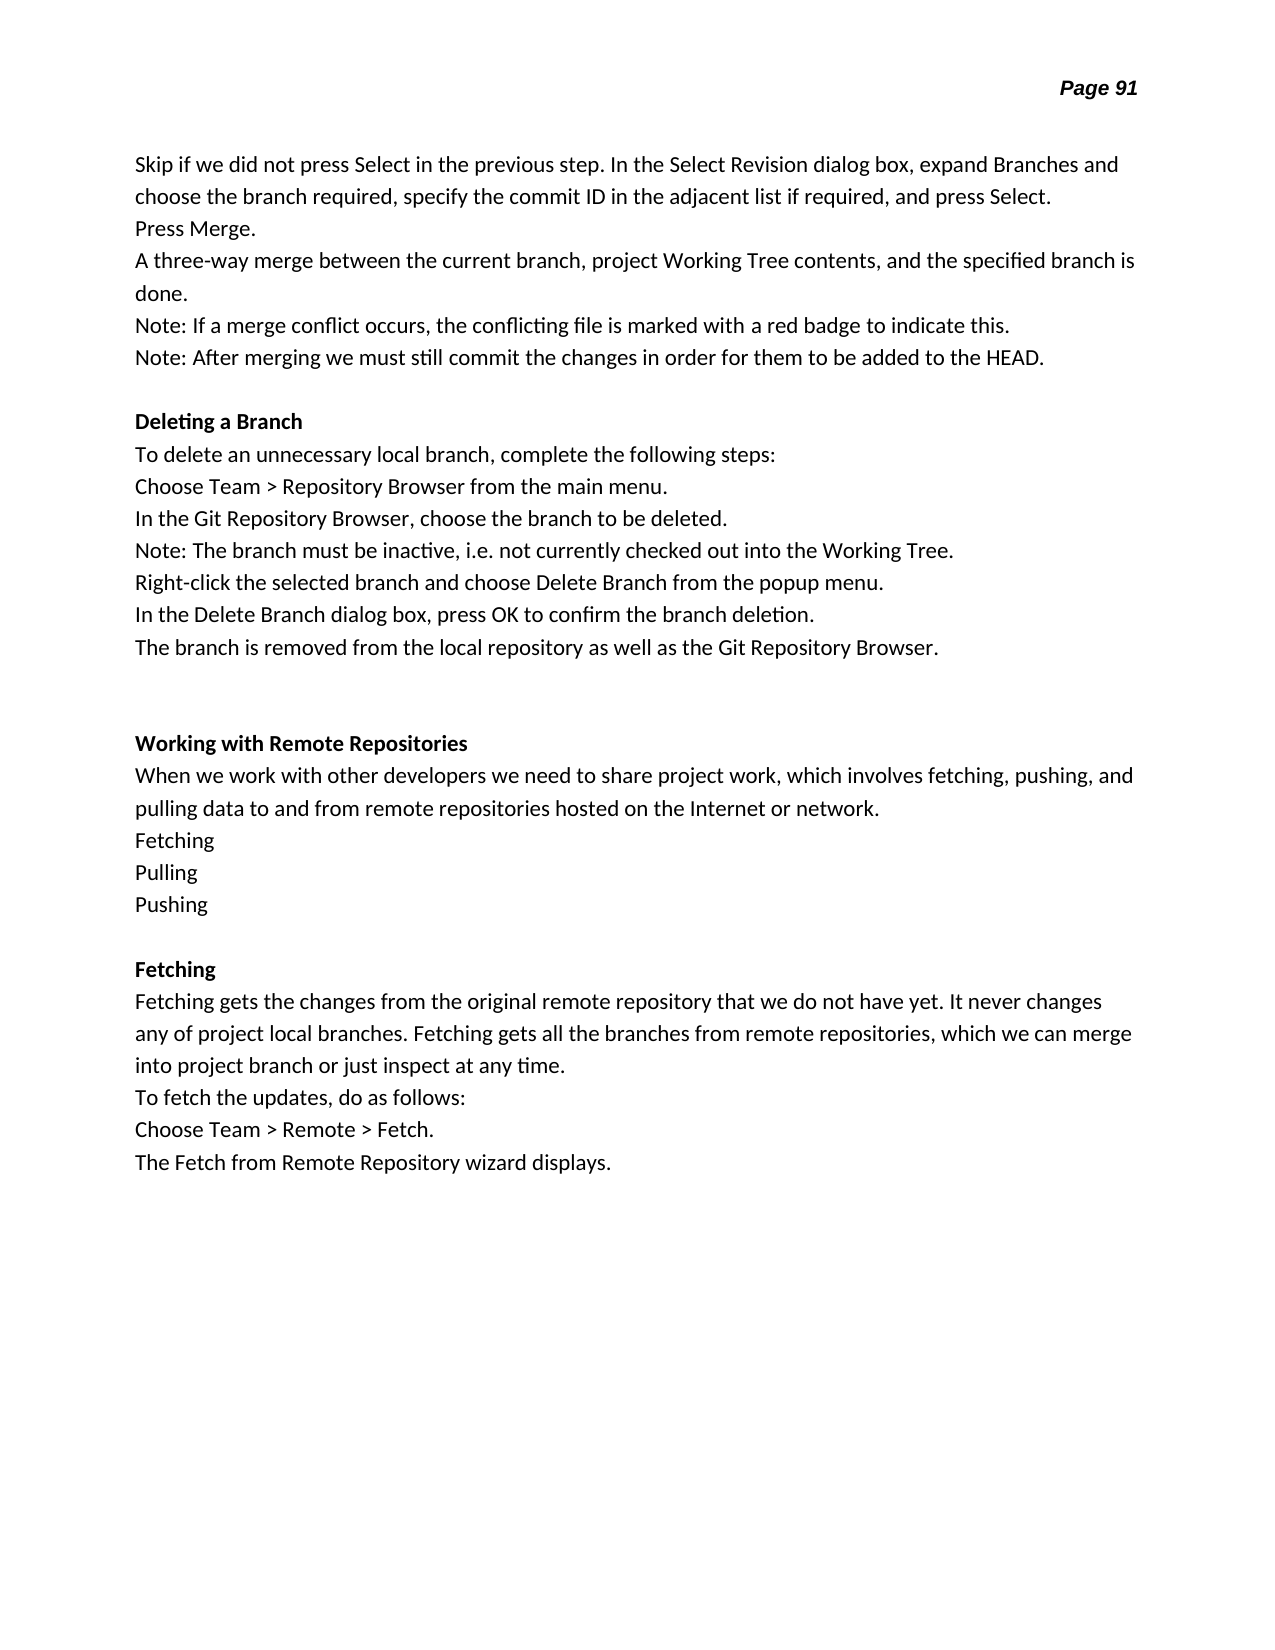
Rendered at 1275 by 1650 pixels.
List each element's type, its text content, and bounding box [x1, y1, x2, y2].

text Press Merge. A three-way merge between the current branch, project Working Tree contents, and the specified branch is done. [135, 214, 1140, 307]
text Right-click the selected branch and choose Delete Branch from the popup menu. [135, 568, 1140, 596]
text Pulling [135, 858, 1140, 886]
text Deleting a Branch [135, 407, 1140, 436]
text Fetching gets the changes from the original remote repository that we do not have yet. It never changes any of project local branches. Fetching gets all the branches from remote repositories, which we can merge into project branch or just inspect at any time. [135, 987, 1140, 1079]
text Pushing [135, 890, 1140, 918]
text Choose Team > Remote > Fetch. The Fetch from Remote Repository wizard displays. [135, 1116, 1140, 1176]
text Working with Remote Repositories [135, 729, 1140, 757]
text In the Delete Branch dialog box, press OK to confirm the branch deletion. The branch is removed from the local repository as well as the Git Repository Browser. [135, 601, 1140, 661]
text Note: The branch must be inactive, i.e. not currently checked out into the Working Tree. [135, 536, 1140, 564]
text When we work with other developers we need to share project work, which involves fetching, pushing, and pulling data to and from remote repositories hosted on the Internet or network. [135, 762, 1140, 822]
text Fetching [135, 955, 1140, 983]
text To delete an unnecessary local branch, complete the following steps: [135, 440, 1140, 468]
text To fetch the updates, do as follows: [135, 1083, 1140, 1111]
text Fetching [135, 826, 1140, 854]
text In the Git Repository Browser, choose the branch to be deleted. [135, 504, 1140, 532]
text Choose Team > Repository Browser from the main menu. [135, 472, 1140, 500]
text Note: If a merge conflict occurs, the conflicting file is marked with a red badge to indicate this. [135, 311, 1140, 339]
text Note: After merging we must still commit the changes in order for them to be added to the HEAD. [135, 343, 1140, 371]
text Skip if we did not press Select in the previous step. In the Select Revision dialog box, expand Branches and choose the branch required, specify the commit ID in the adjacent list if required, and press Select. [135, 150, 1140, 210]
